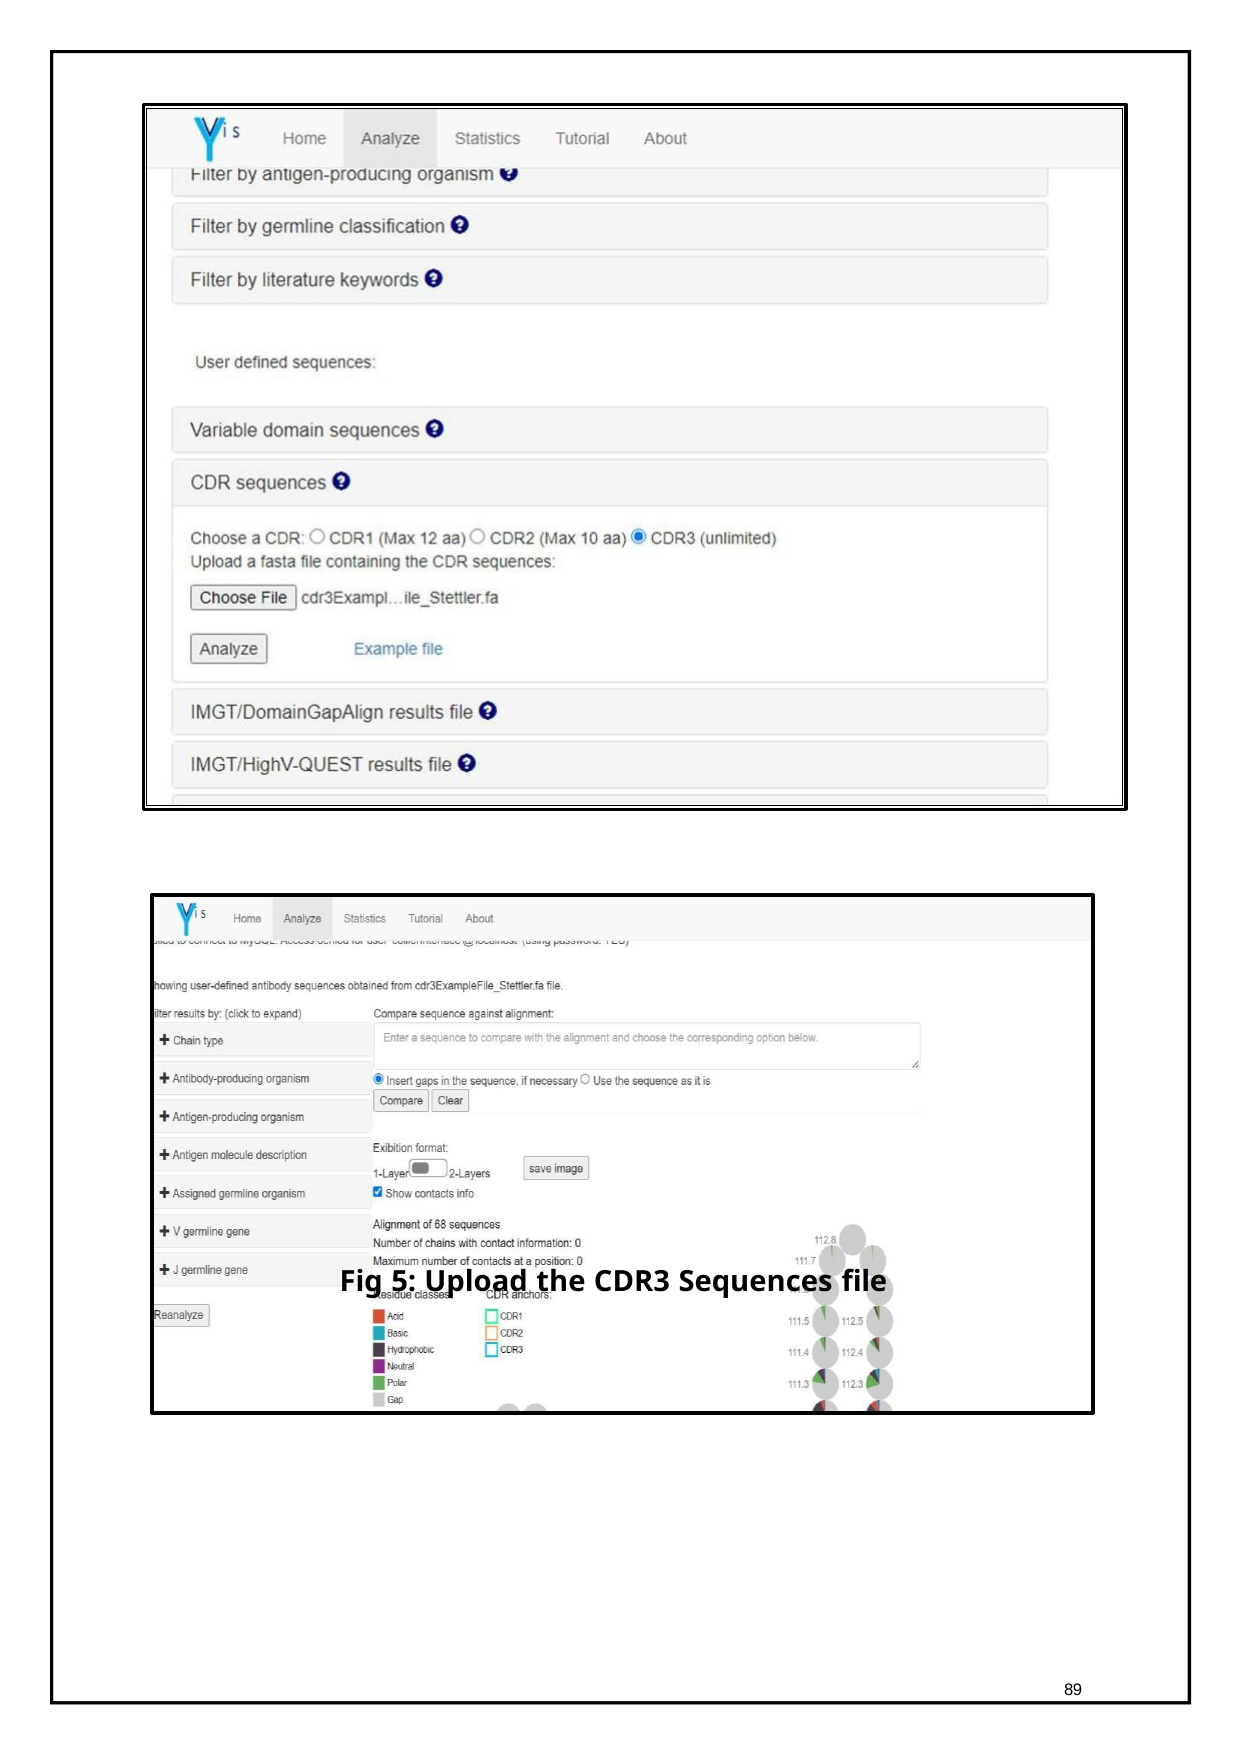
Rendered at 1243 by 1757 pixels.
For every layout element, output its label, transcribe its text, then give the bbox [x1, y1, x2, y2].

picture [154, 1300, 1091, 1411]
picture [154, 897, 1091, 1261]
picture [147, 109, 1122, 805]
text Fig 5: Upload the CDR3 Sequences file [74, 1261, 1153, 1300]
